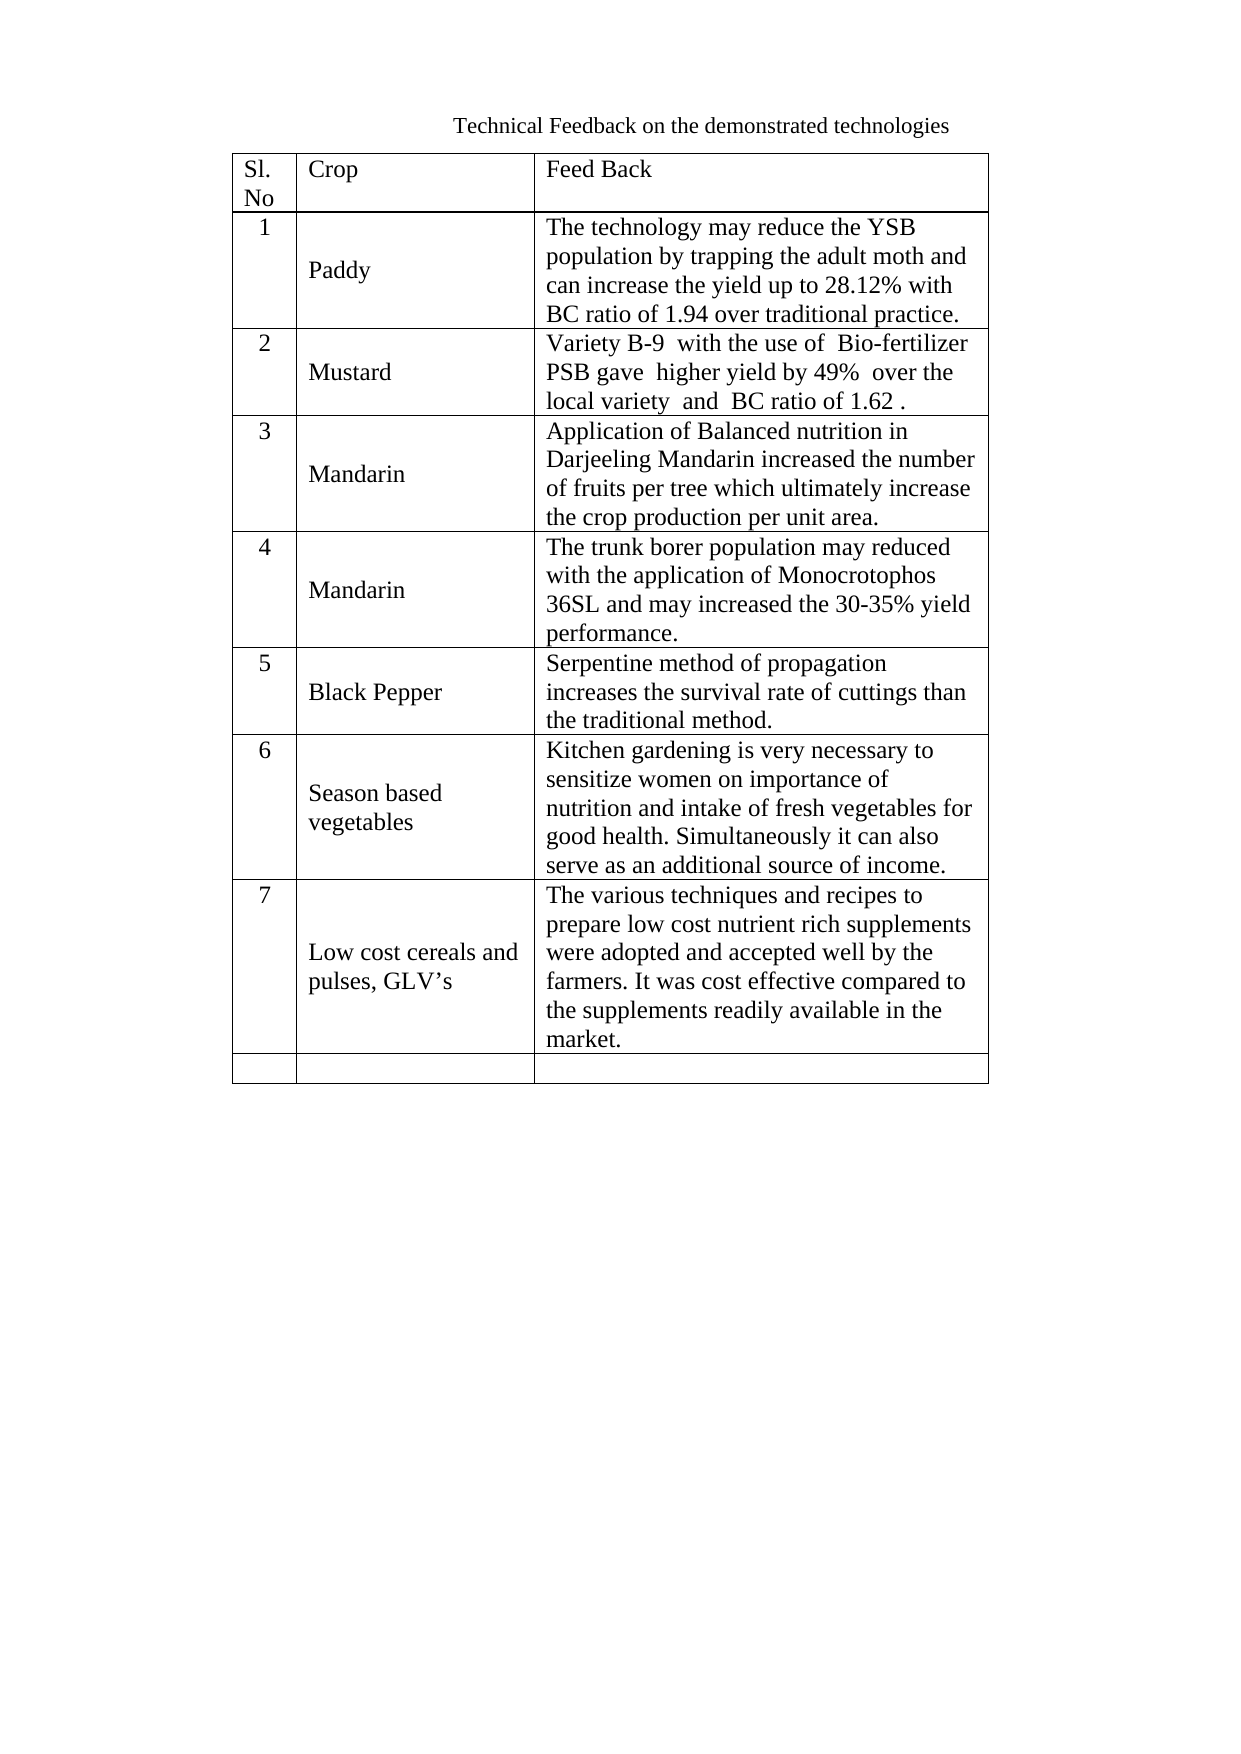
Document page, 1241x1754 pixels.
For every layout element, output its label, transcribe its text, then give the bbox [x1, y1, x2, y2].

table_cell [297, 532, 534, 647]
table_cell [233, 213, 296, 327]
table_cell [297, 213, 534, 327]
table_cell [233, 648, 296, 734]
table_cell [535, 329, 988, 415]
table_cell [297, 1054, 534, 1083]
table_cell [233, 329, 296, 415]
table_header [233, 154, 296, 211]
text Technical Feedback on the demonstrated technologies [453, 112, 1143, 138]
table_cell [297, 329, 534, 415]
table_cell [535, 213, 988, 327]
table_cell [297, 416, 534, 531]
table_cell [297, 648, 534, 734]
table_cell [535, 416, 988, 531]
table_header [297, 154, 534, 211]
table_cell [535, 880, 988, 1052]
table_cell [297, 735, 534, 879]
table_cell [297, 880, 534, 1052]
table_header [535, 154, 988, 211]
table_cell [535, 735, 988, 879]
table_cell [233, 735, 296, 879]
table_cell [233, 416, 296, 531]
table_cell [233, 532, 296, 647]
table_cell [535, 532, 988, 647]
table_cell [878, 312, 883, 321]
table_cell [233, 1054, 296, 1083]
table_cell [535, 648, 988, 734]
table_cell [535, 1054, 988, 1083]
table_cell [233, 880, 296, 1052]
